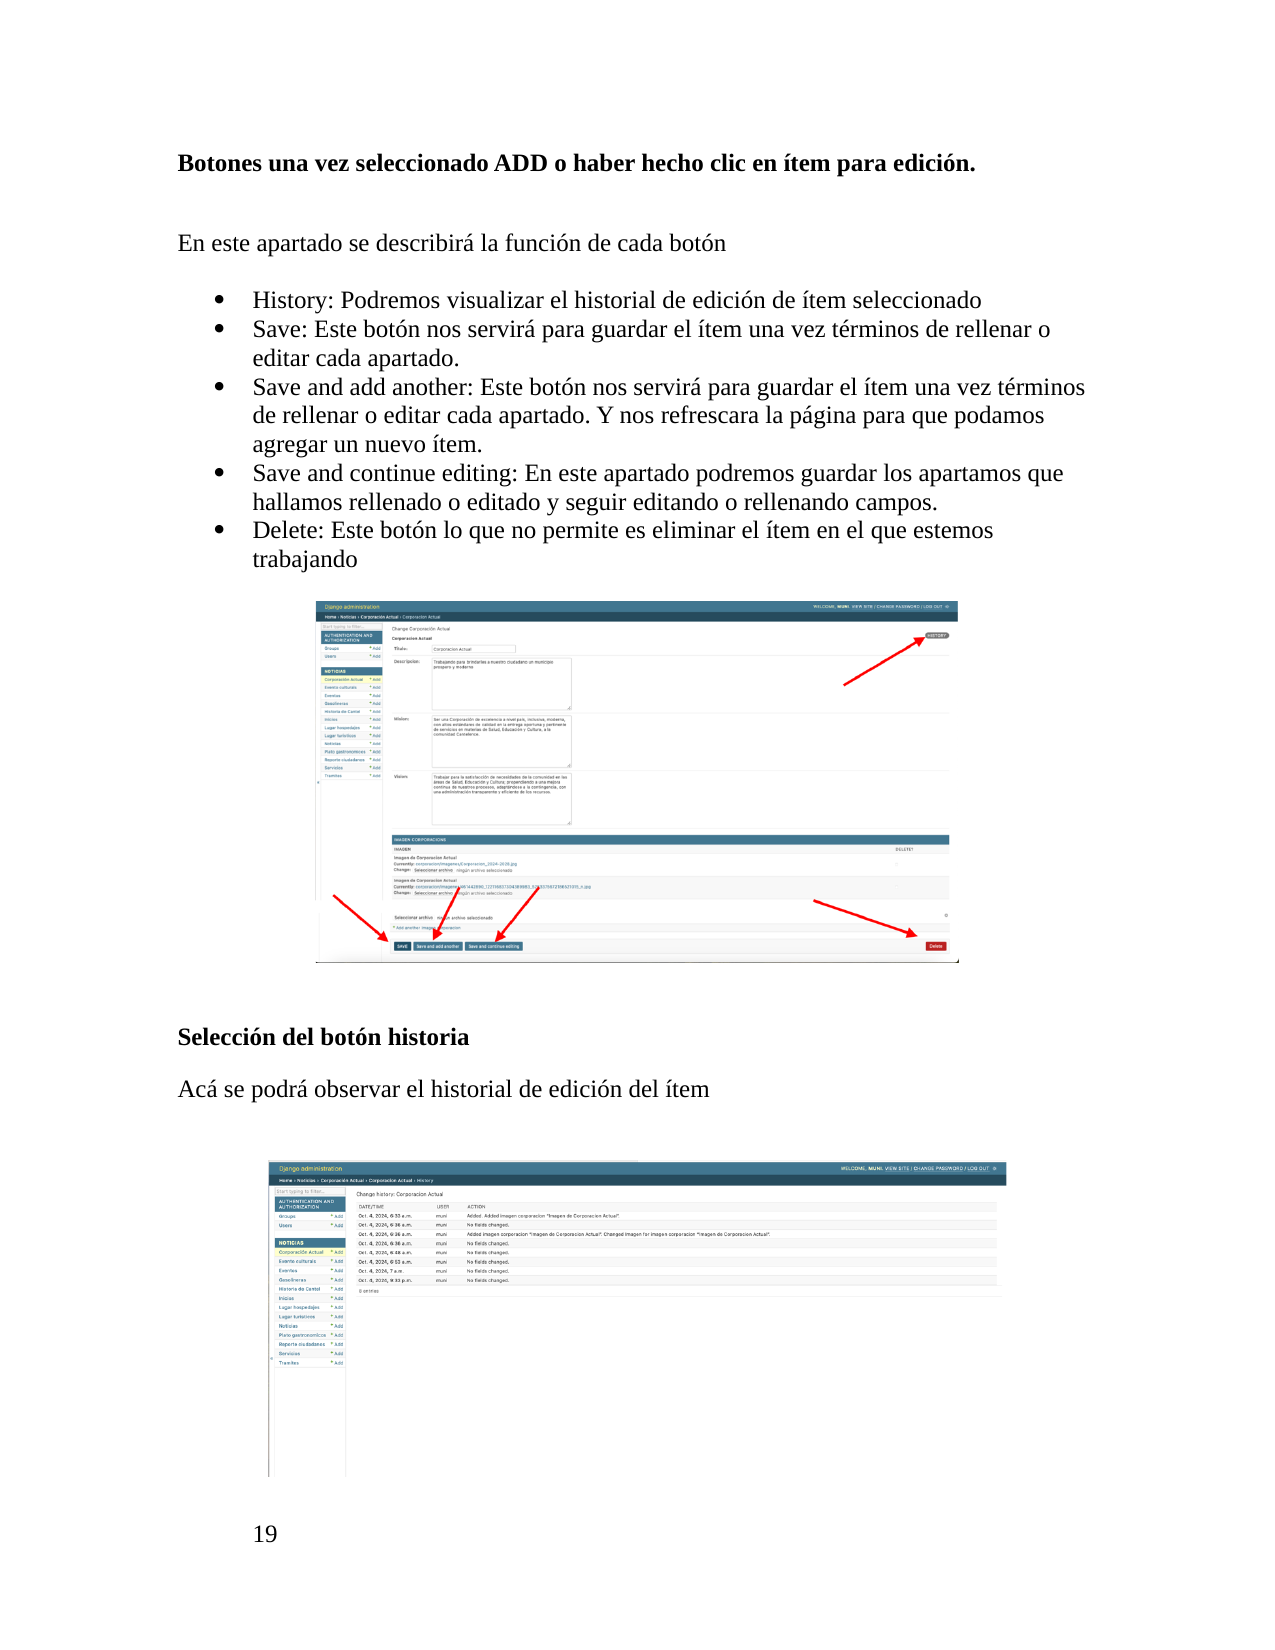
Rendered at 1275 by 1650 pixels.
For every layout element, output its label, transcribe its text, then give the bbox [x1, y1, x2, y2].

list Delete: Este botón lo que no permite es eliminar el ítem en el que estemos trabajando [215, 515, 1098, 573]
subtitle Botones una vez seleccionado ADD o haber hecho clic en ítem para edición. [177, 148, 1098, 176]
list History: Podremos visualizar el historial de edición de ítem seleccionado [215, 285, 1098, 314]
list Save and continue editing: En este apartado podremos guardar los apartamos que hallamos rellenado o editado y seguir editando o rellenando campos. [215, 458, 1098, 515]
picture [268, 1160, 1007, 1477]
subtitle Selección del botón historia [177, 1022, 1098, 1051]
list Save: Este botón nos servirá para guardar el ítem una vez términos de rellenar o editar cada apartado. [215, 314, 1098, 372]
picture [315, 601, 960, 963]
text Acá se podrá observar el historial de edición del ítem [177, 1074, 1098, 1103]
text En este apartado se describirá la función de cada botón [177, 228, 1098, 257]
list Save and add another: Este botón nos servirá para guardar el ítem una vez términos de rellenar o editar cada apartado. Y nos refrescara la página para que podamos agregar un nuevo ítem. [215, 372, 1098, 458]
